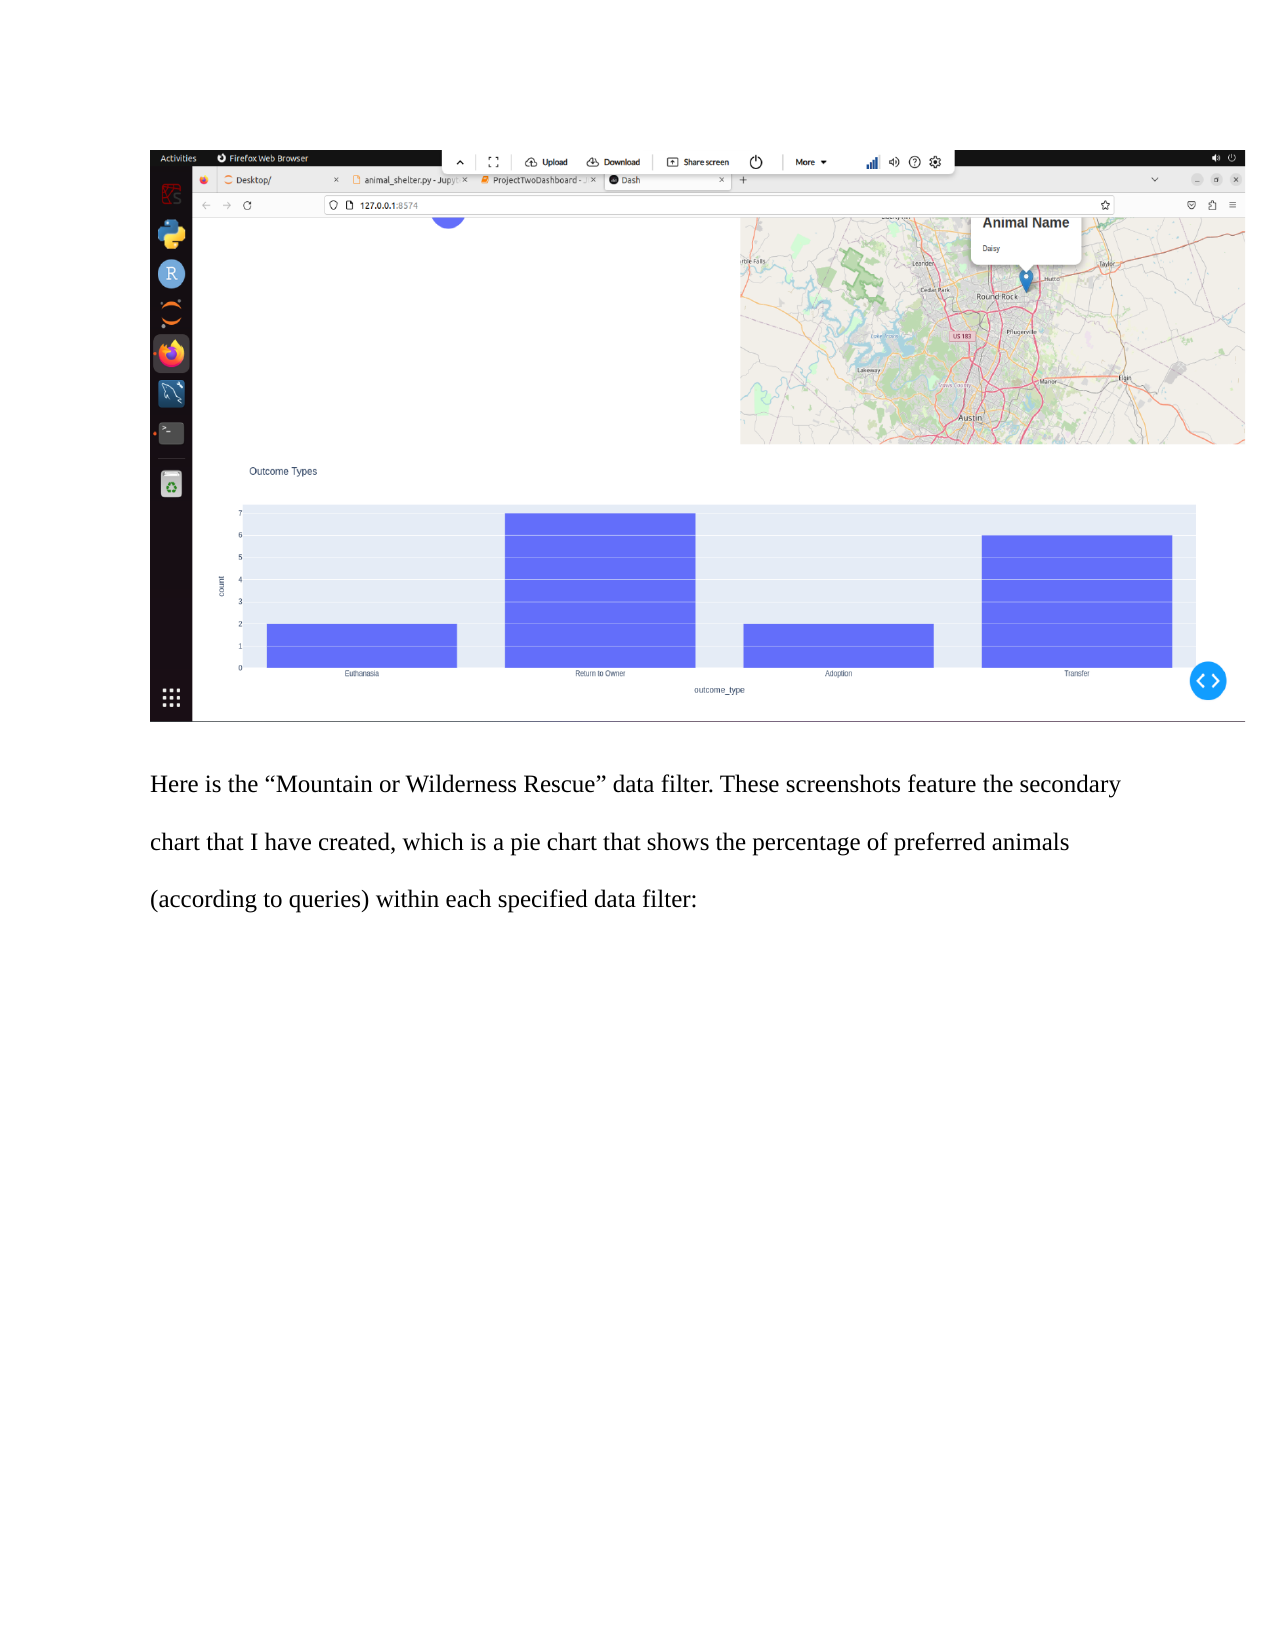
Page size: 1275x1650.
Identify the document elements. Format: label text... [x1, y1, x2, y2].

picture [150, 150, 1246, 722]
text Here is the “Mountain or Wilderness Rescue” data filter. These screenshots feature the secondary chart that I have created, which is a pie chart that shows the percentage of preferred animals (according to queries) within each specified data filter: [150, 769, 1125, 913]
